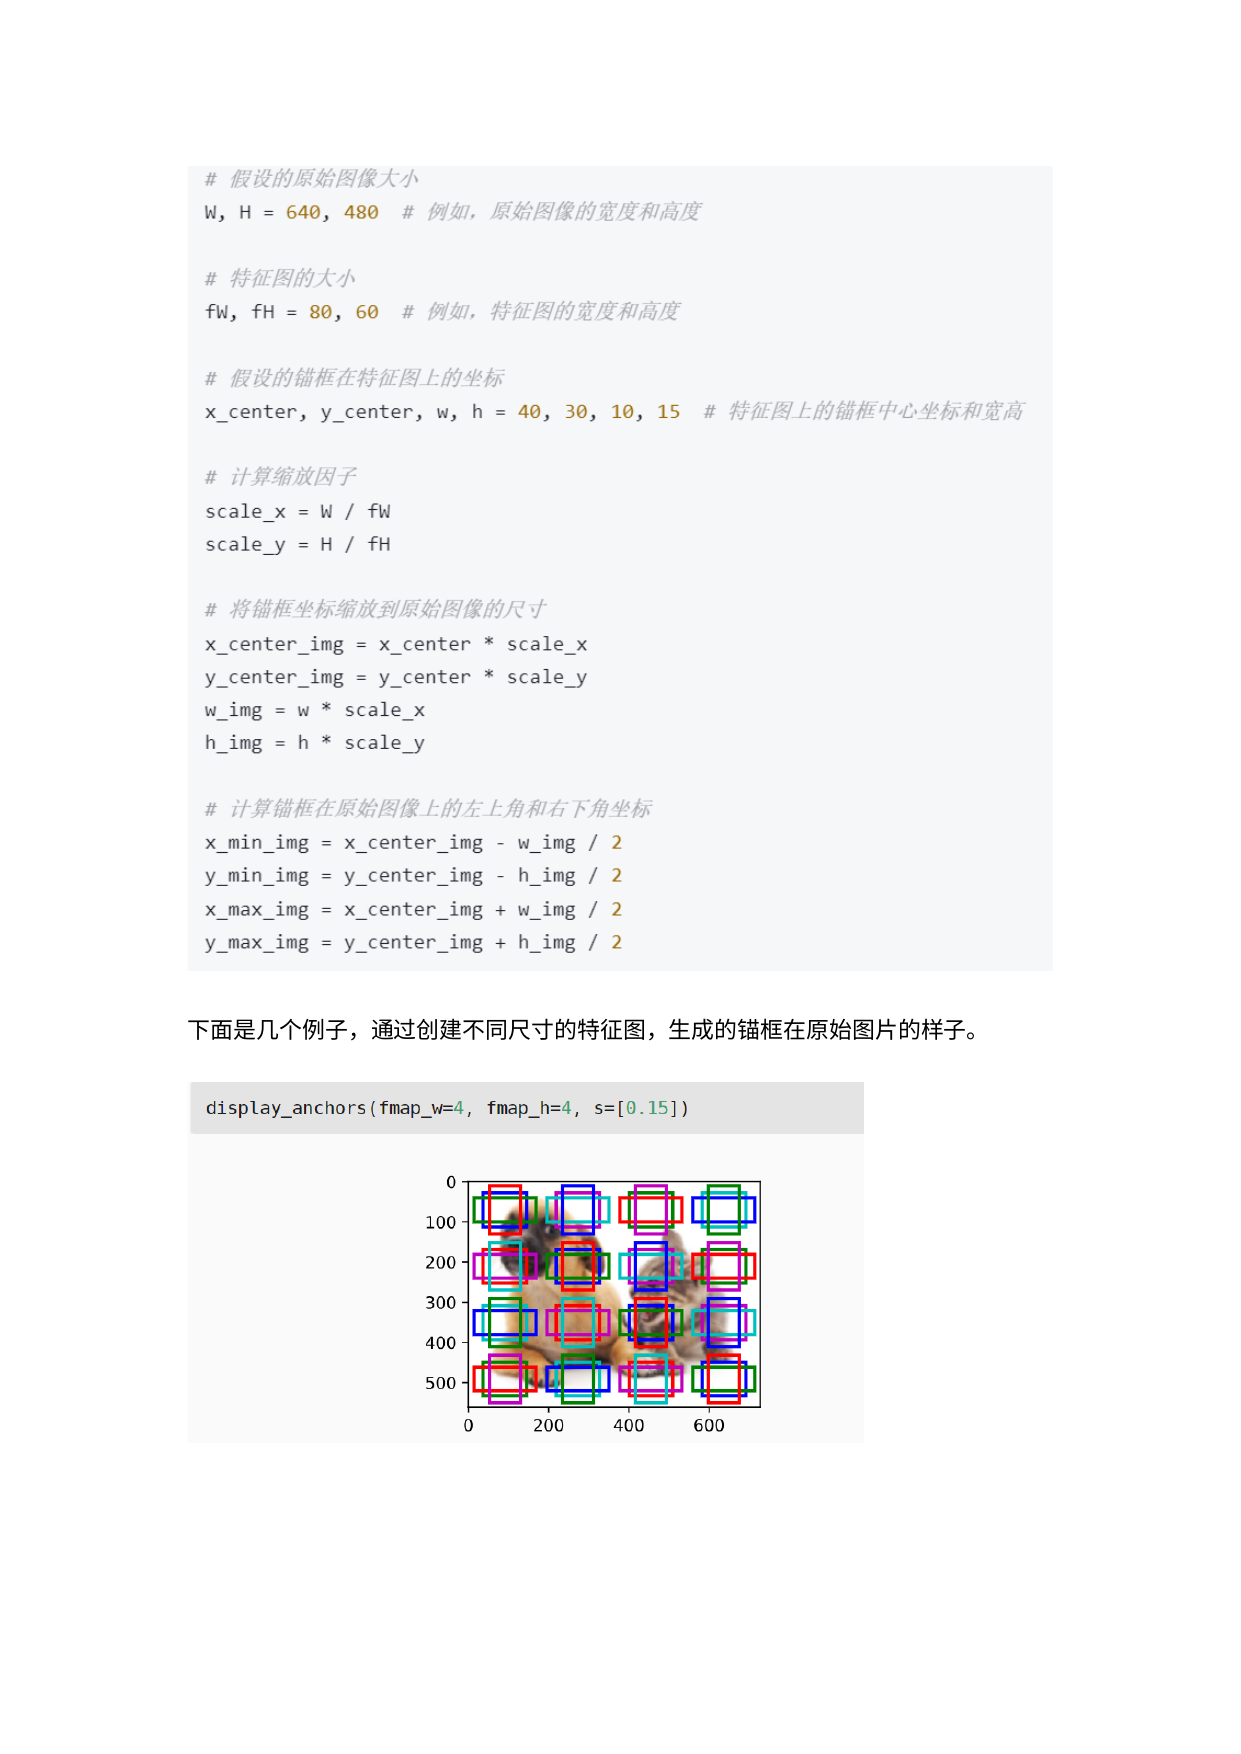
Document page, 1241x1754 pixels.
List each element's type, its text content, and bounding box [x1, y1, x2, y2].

text 下面是几个例子，通过创建不同尺寸的特征图，生成的锚框在原始图片的样子。 [187, 996, 1053, 1061]
picture [187, 1082, 864, 1443]
picture [187, 166, 1053, 971]
